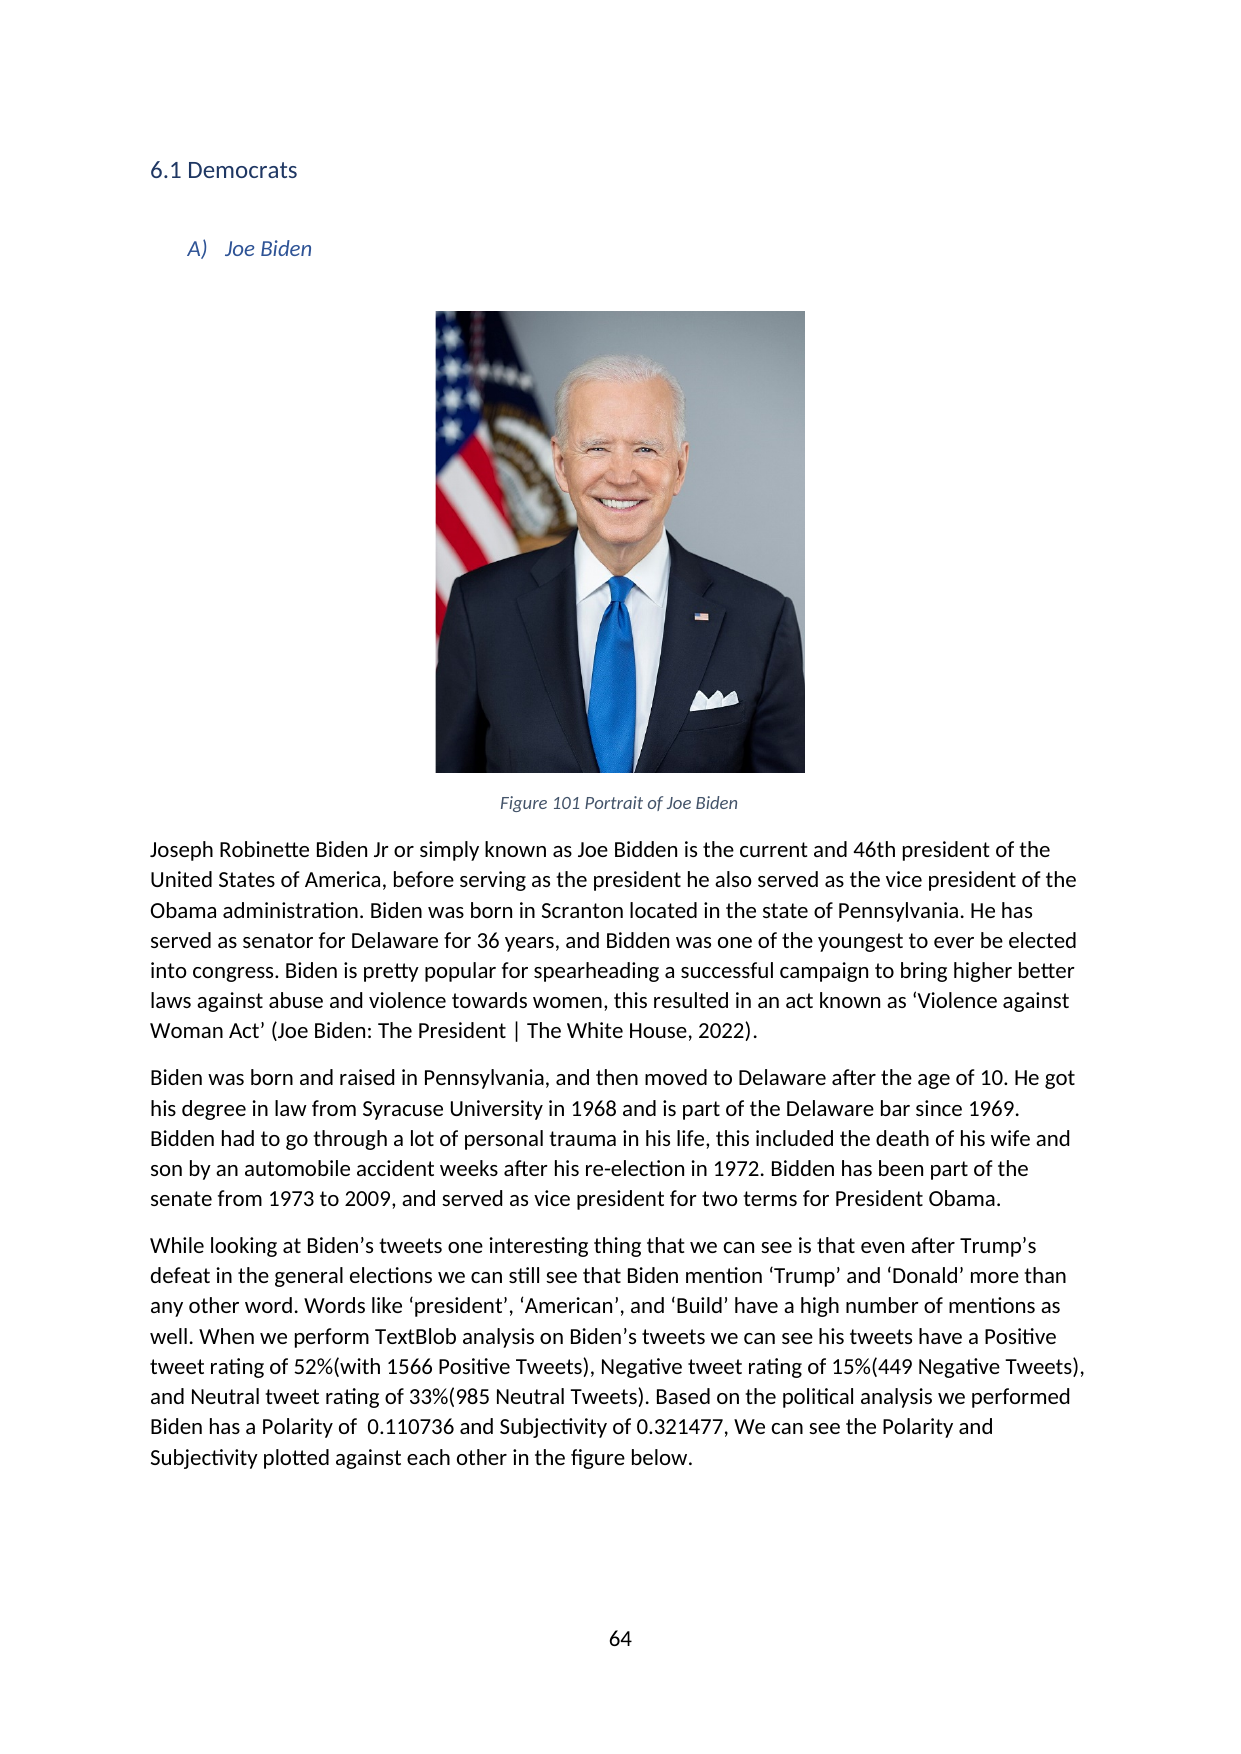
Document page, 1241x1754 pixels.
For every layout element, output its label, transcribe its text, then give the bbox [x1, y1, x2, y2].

picture [435, 311, 805, 773]
text Joseph Robinette Biden Jr or simply known as Joe Bidden is the current and 46th president of the United States of America, before serving as the president he also served as the vice president of the Obama administration. Biden was born in Scranton located in the state of Pennsylvania. He has served as senator for Delaware for 36 years, and Bidden was one of the youngest to ever be elected into congress. Biden is pretty popular for spearheading a successful campaign to bring higher better laws against abuse and violence towards women, this resulted in an act known as ‘Violence against Woman Act’ . [150, 835, 1090, 1044]
subtitle 6.1 Democrats [150, 154, 1090, 185]
subtitle Joe Biden [187, 234, 1090, 262]
text Figure 101 Portrait of Joe Biden [150, 792, 1090, 814]
text While looking at Biden’s tweets one interesting thing that we can see is that even after Trump’s defeat in the general elections we can still see that Biden mention ‘Trump’ and ‘Donald’ more than any other word. Words like ‘president’, ‘American’, and ‘Build’ have a high number of mentions as well. When we perform TextBlob analysis on Biden’s tweets we can see his tweets have a Positive tweet rating of 52%(with 1566 Positive Tweets), Negative tweet rating of 15%(449 Negative Tweets), and Neutral tweet rating of 33%(985 Neutral Tweets). Based on the political analysis we performed Biden has a Polarity of 0.110736 and Subjectivity of 0.321477, We can see the Polarity and Subjectivity plotted against each other in the figure below. [150, 1231, 1090, 1471]
text Biden was born and raised in Pennsylvania, and then moved to Delaware after the age of 10. He got his degree in law from Syracuse University in 1968 and is part of the Delaware bar since 1969. Bidden had to go through a lot of personal trauma in his life, this included the death of his wife and son by an automobile accident weeks after his re-election in 1972. Bidden has been part of the senate from 1973 to 2009, and served as vice president for two terms for President Obama. [150, 1063, 1090, 1212]
